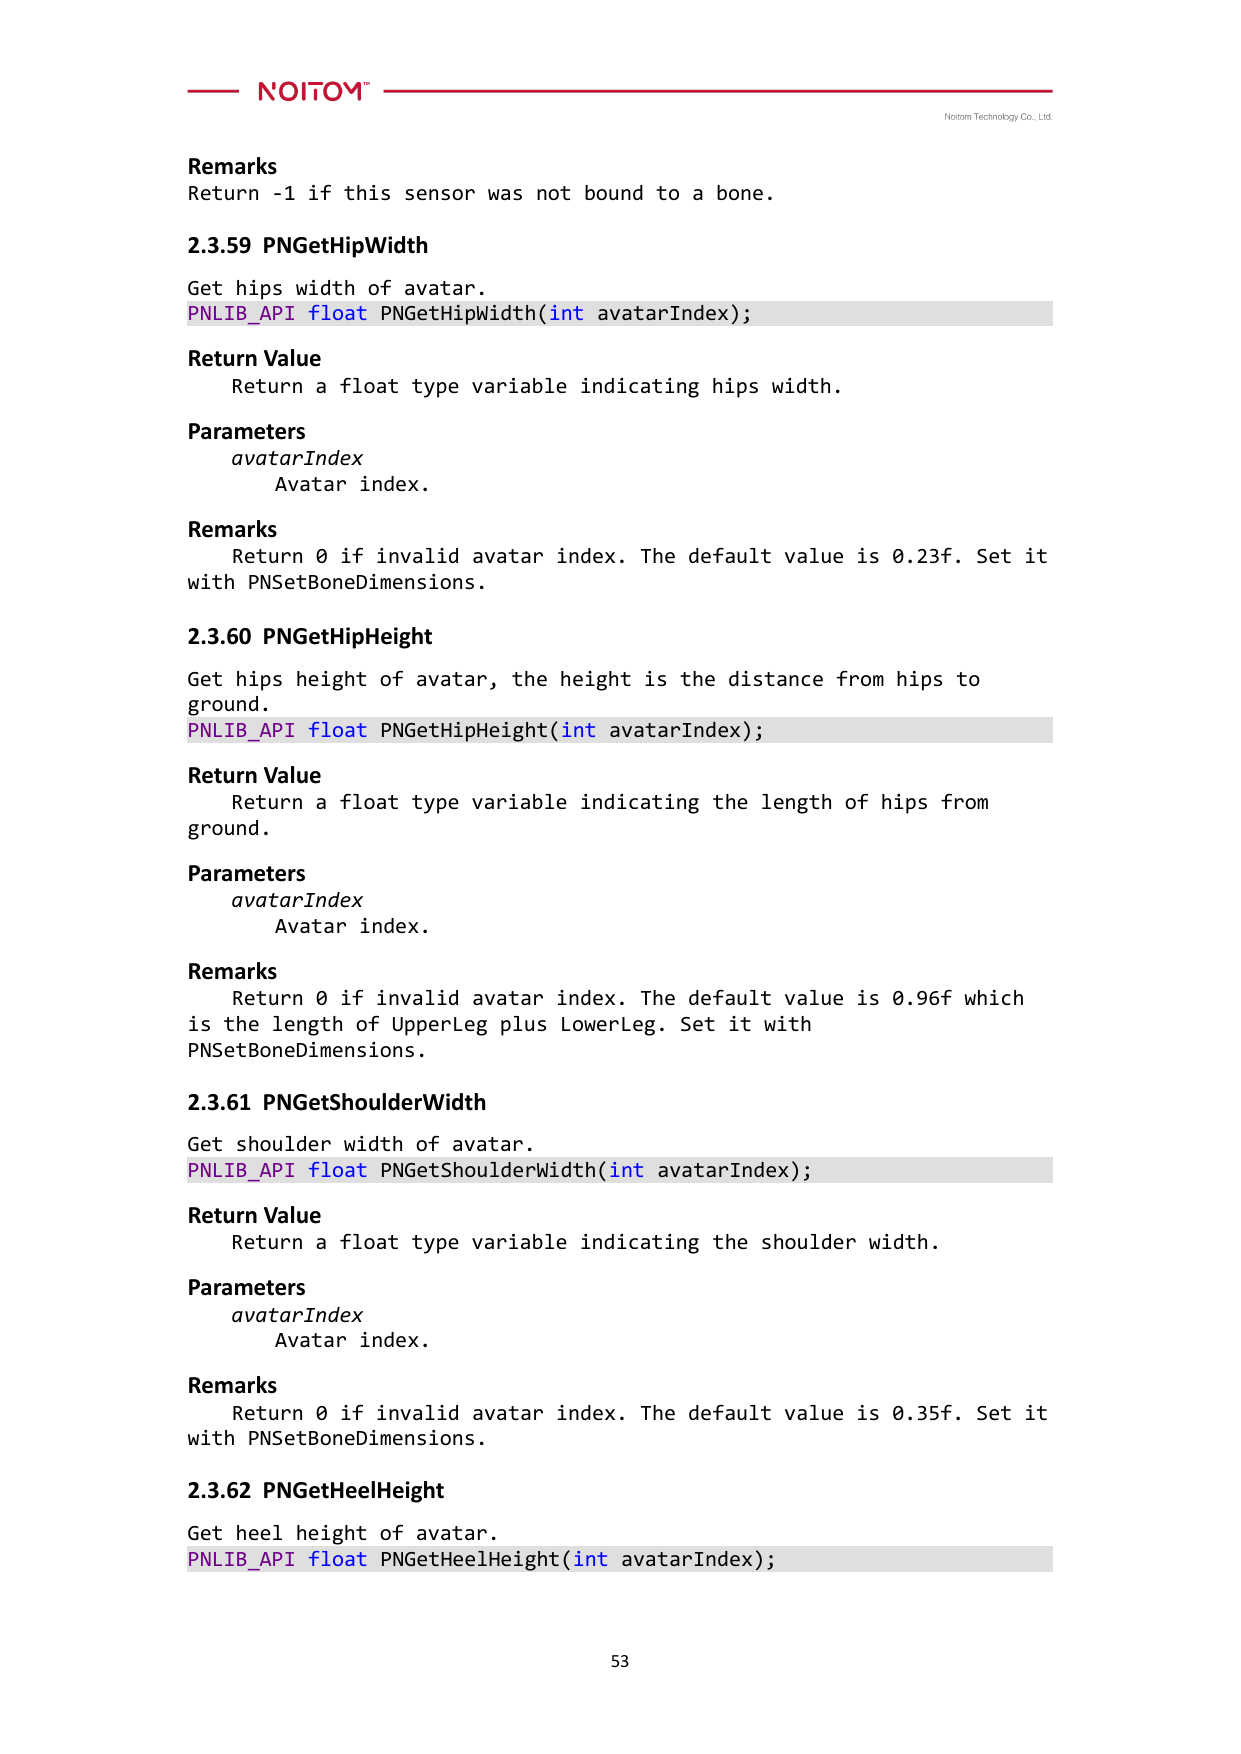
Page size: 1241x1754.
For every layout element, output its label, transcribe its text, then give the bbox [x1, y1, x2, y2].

subtitle PNGetShoulderWidth [187, 1086, 1053, 1116]
subtitle PNGetHipHeight [187, 620, 1053, 651]
text Remarks [187, 513, 1053, 543]
text Avatar index. [187, 913, 1053, 939]
subtitle PNGetHipWidth [187, 229, 1053, 260]
text Return a float type variable indicating the length of hips from ground. [187, 790, 1053, 841]
text Return Value [187, 759, 1053, 790]
text Get shoulder width of avatar. [187, 1132, 1053, 1157]
subtitle PNGetHeelHeight [187, 1474, 1053, 1505]
text Remarks [187, 150, 1053, 181]
text Return a float type variable indicating hips width. [187, 373, 1053, 399]
text Remarks [187, 955, 1053, 986]
text Return a float type variable indicating the shoulder width. [187, 1230, 1053, 1255]
text Parameters [187, 1272, 1053, 1302]
text avatarIndex [187, 888, 1053, 913]
text PNLIB_API float PNGetHipHeight(int avatarIndex); [187, 717, 1053, 743]
text Avatar index. [187, 1328, 1053, 1353]
text Get hips height of avatar, the height is the distance from hips to ground. [187, 666, 1053, 717]
text Avatar index. [187, 471, 1053, 497]
text Get heel height of avatar. [187, 1520, 1053, 1546]
text Return Value [187, 343, 1053, 373]
text PNLIB_API float PNGetHeelHeight(int avatarIndex); [187, 1546, 1053, 1572]
text Remarks [187, 1369, 1053, 1400]
text Parameters [187, 857, 1053, 888]
text Return 0 if invalid avatar index. The default value is 0.35f. Set it with PNSetBoneDimensions. [187, 1400, 1053, 1451]
text Return -1 if this sensor was not bound to a bone. [187, 181, 1053, 206]
text PNLIB_API float PNGetShoulderWidth(int avatarIndex); [187, 1157, 1053, 1183]
text Parameters [187, 415, 1053, 446]
text avatarIndex [187, 446, 1053, 471]
picture [187, 59, 1053, 134]
text Return 0 if invalid avatar index. The default value is 0.96f which is the length of UpperLeg plus LowerLeg. Set it with PNSetBoneDimensions. [187, 986, 1053, 1063]
text Return 0 if invalid avatar index. The default value is 0.23f. Set it with PNSetBoneDimensions. [187, 543, 1053, 595]
text avatarIndex [187, 1302, 1053, 1328]
text Return Value [187, 1199, 1053, 1230]
text PNLIB_API float PNGetHipWidth(int avatarIndex); [187, 301, 1053, 326]
text Get hips width of avatar. [187, 275, 1053, 301]
